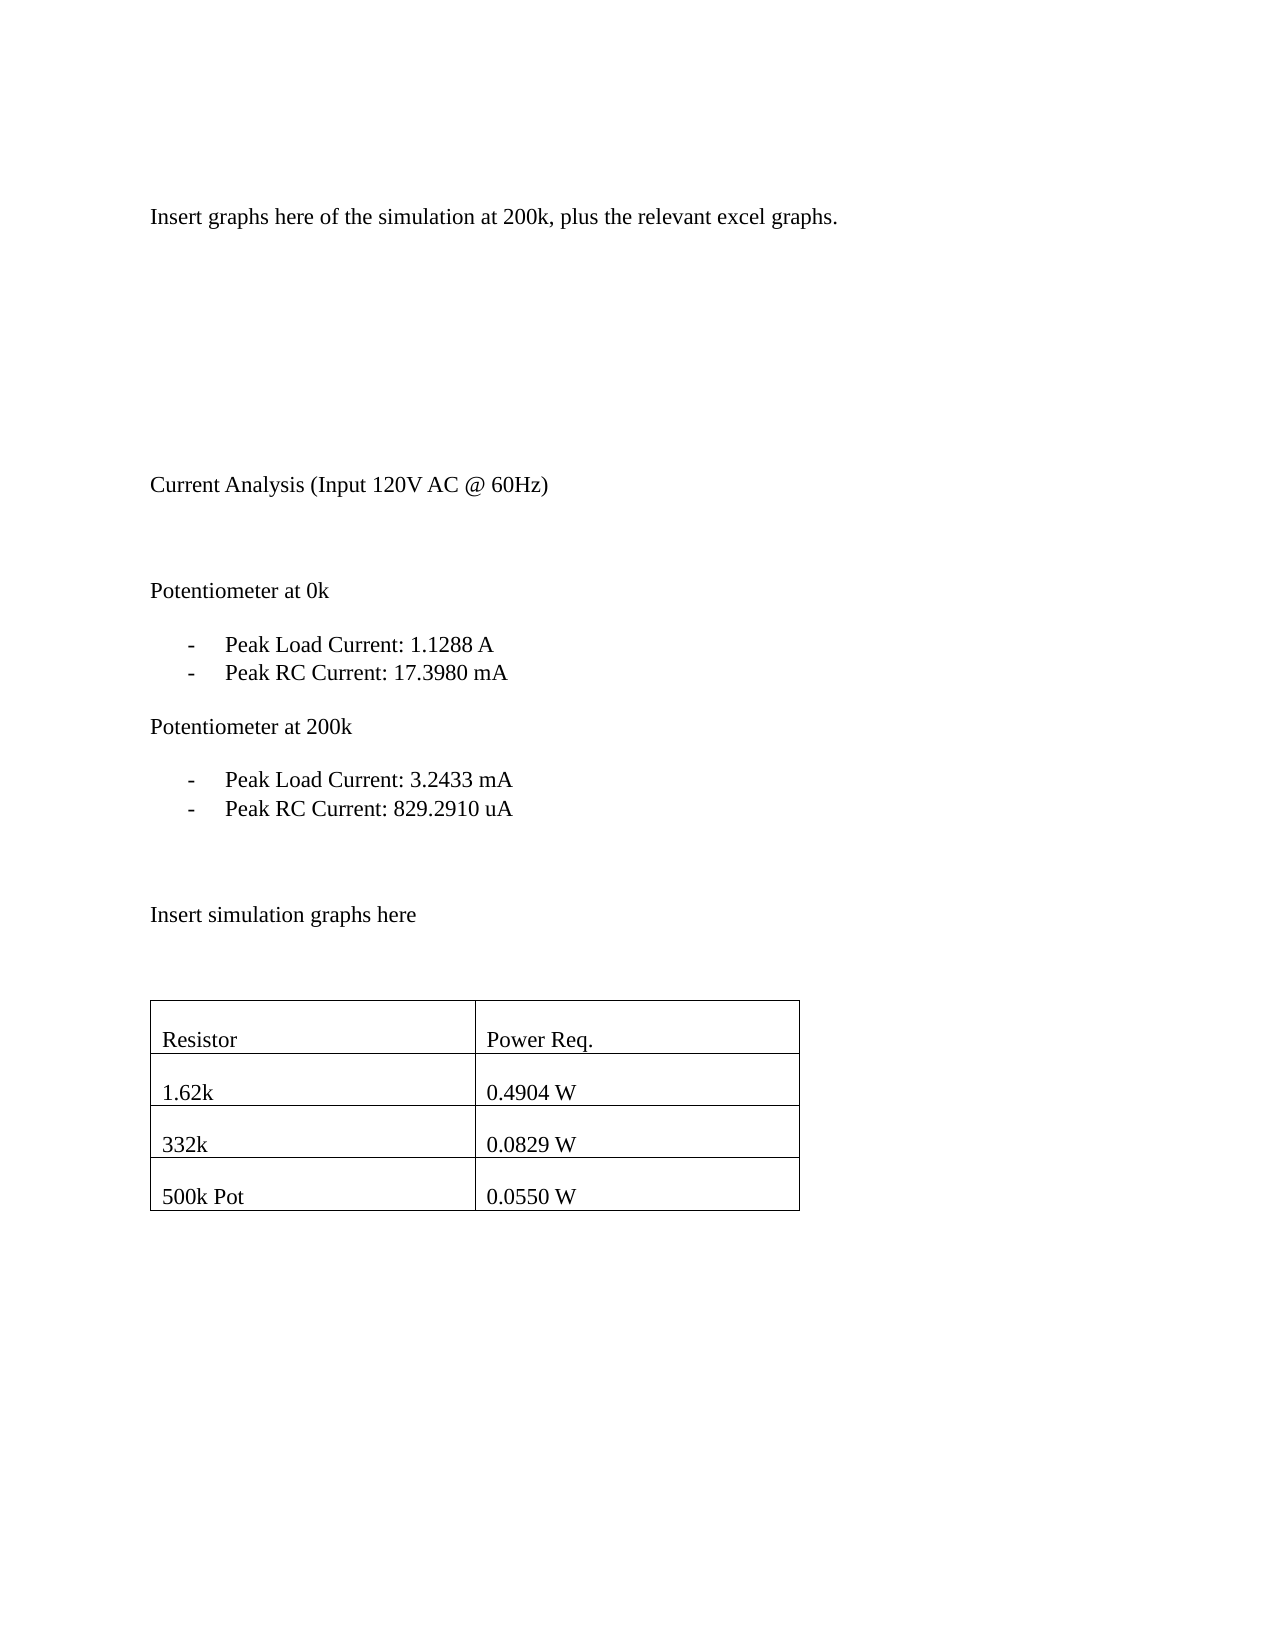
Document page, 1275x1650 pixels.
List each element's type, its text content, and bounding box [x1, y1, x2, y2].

table_cell 1.62k [151, 1054, 475, 1105]
list Peak Load Current: 3.2433 mA [187, 766, 1125, 793]
text Potentiometer at 200k [150, 713, 1125, 739]
list Peak Load Current: 1.1288 A [187, 631, 1125, 657]
table_header Resistor [151, 1001, 475, 1052]
table_cell 332k [151, 1106, 475, 1157]
list Peak RC Current: 17.3980 mA [187, 659, 1125, 686]
table_cell 500k Pot [151, 1158, 475, 1210]
text Potentiometer at 0k [150, 577, 1125, 604]
table_cell 0.4904 W [476, 1054, 799, 1105]
text Current Analysis (Input 120V AC @ 60Hz) [150, 471, 1125, 497]
table_cell 0.0550 W [476, 1158, 799, 1210]
text Insert simulation graphs here [150, 902, 1125, 928]
list Peak RC Current: 829.2910 uA [187, 795, 1125, 821]
table_header Power Req. [476, 1001, 799, 1052]
table_cell 0.0829 W [476, 1106, 799, 1157]
text Insert graphs here of the simulation at 200k, plus the relevant excel graphs. [150, 203, 1125, 230]
